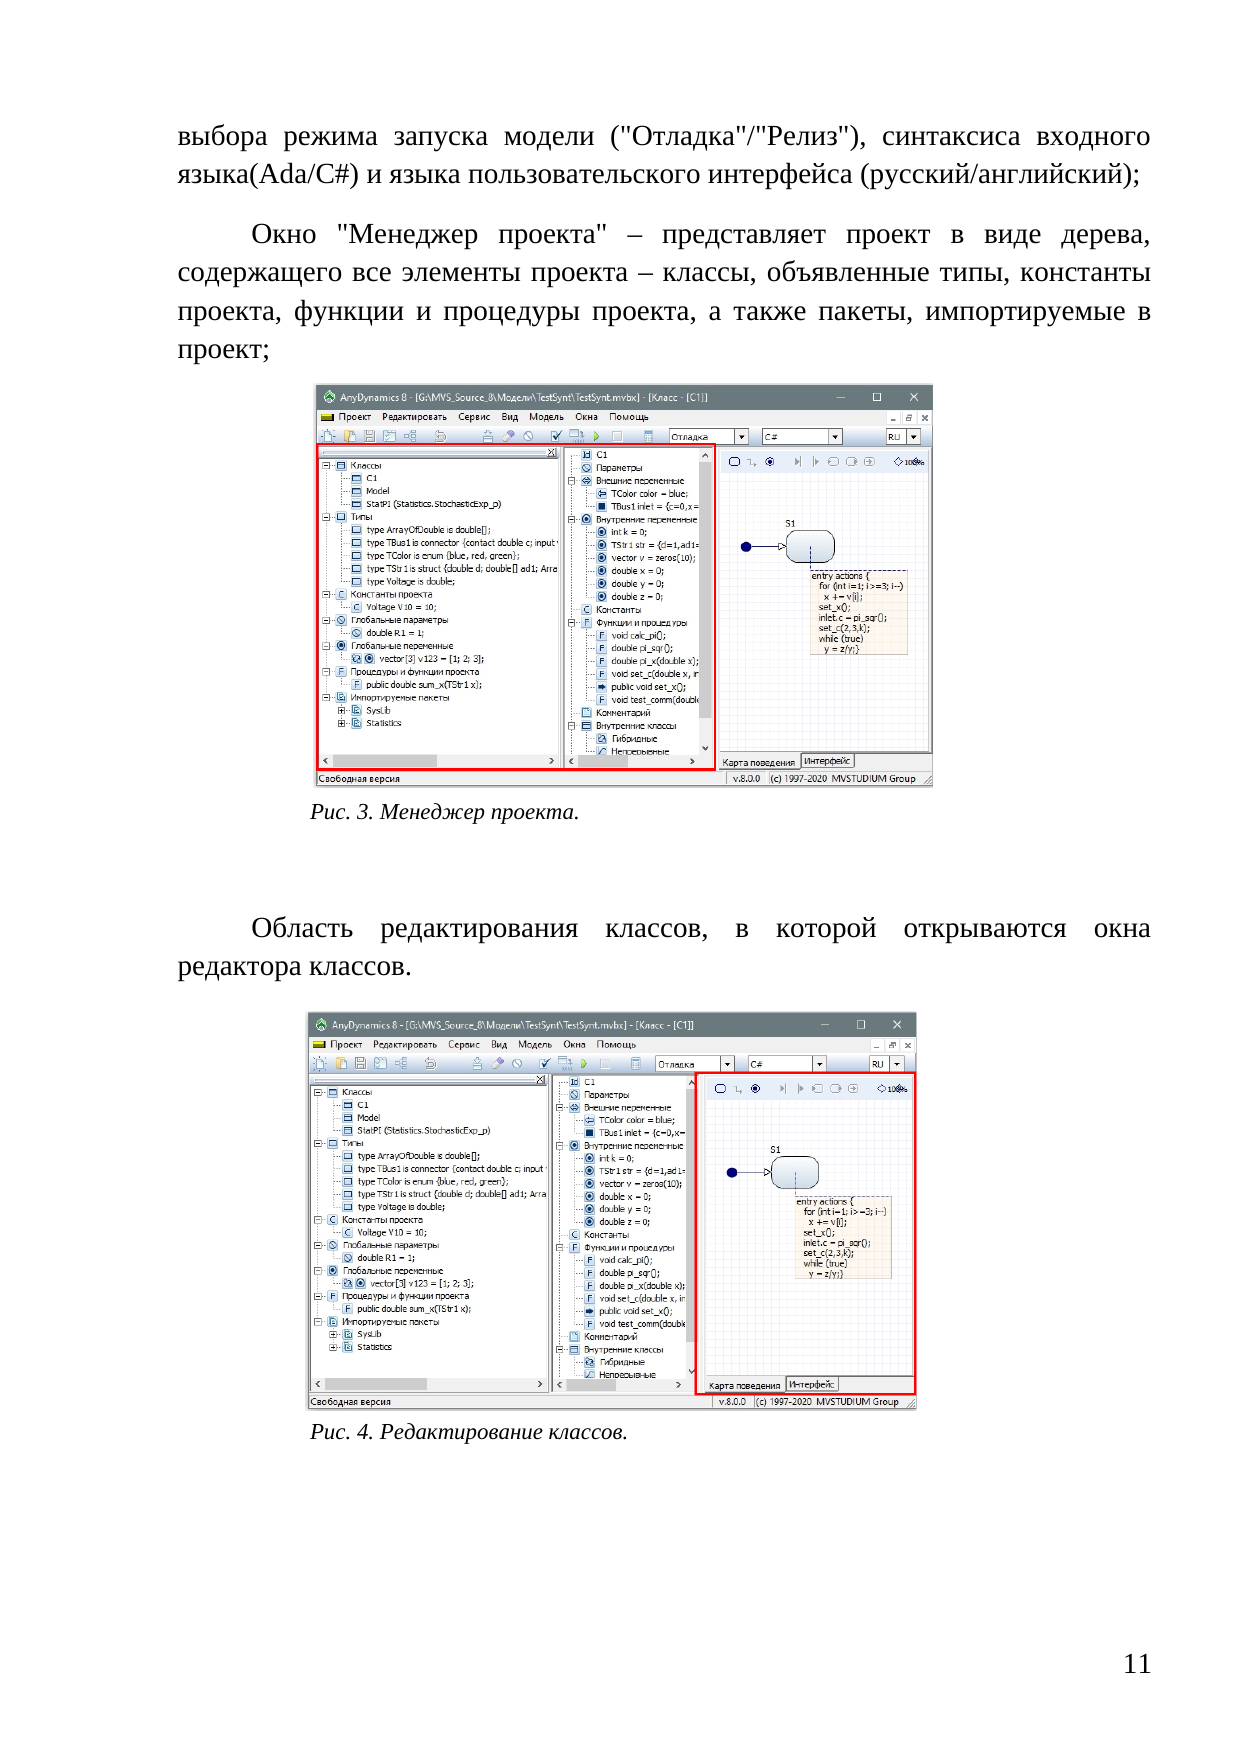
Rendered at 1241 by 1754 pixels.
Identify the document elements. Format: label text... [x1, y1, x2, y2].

text Область редактирования классов, в которой открываются окна редактора классов. [177, 910, 1152, 982]
text Окно "Менеджер проекта" – представляет проект в виде дерева, содержащего все элементы проекта – классы, объявленные типы, константы проекта, функции и процедуры проекта, а также пакеты, импортируемые в проект; [177, 216, 1152, 365]
text Главная панель инструментов – содержит в себе кнопки быстрого доступа к наиболее часто используемым командам главного меню, а также кнопки выбора режима запуска модели ("Отладка"/"Релиз"), синтаксиса входного языка(Ada/C#) и языка пользовательского интерфейса (русский/английский); [177, 118, 1152, 190]
picture [302, 1006, 920, 1411]
picture [310, 377, 937, 788]
